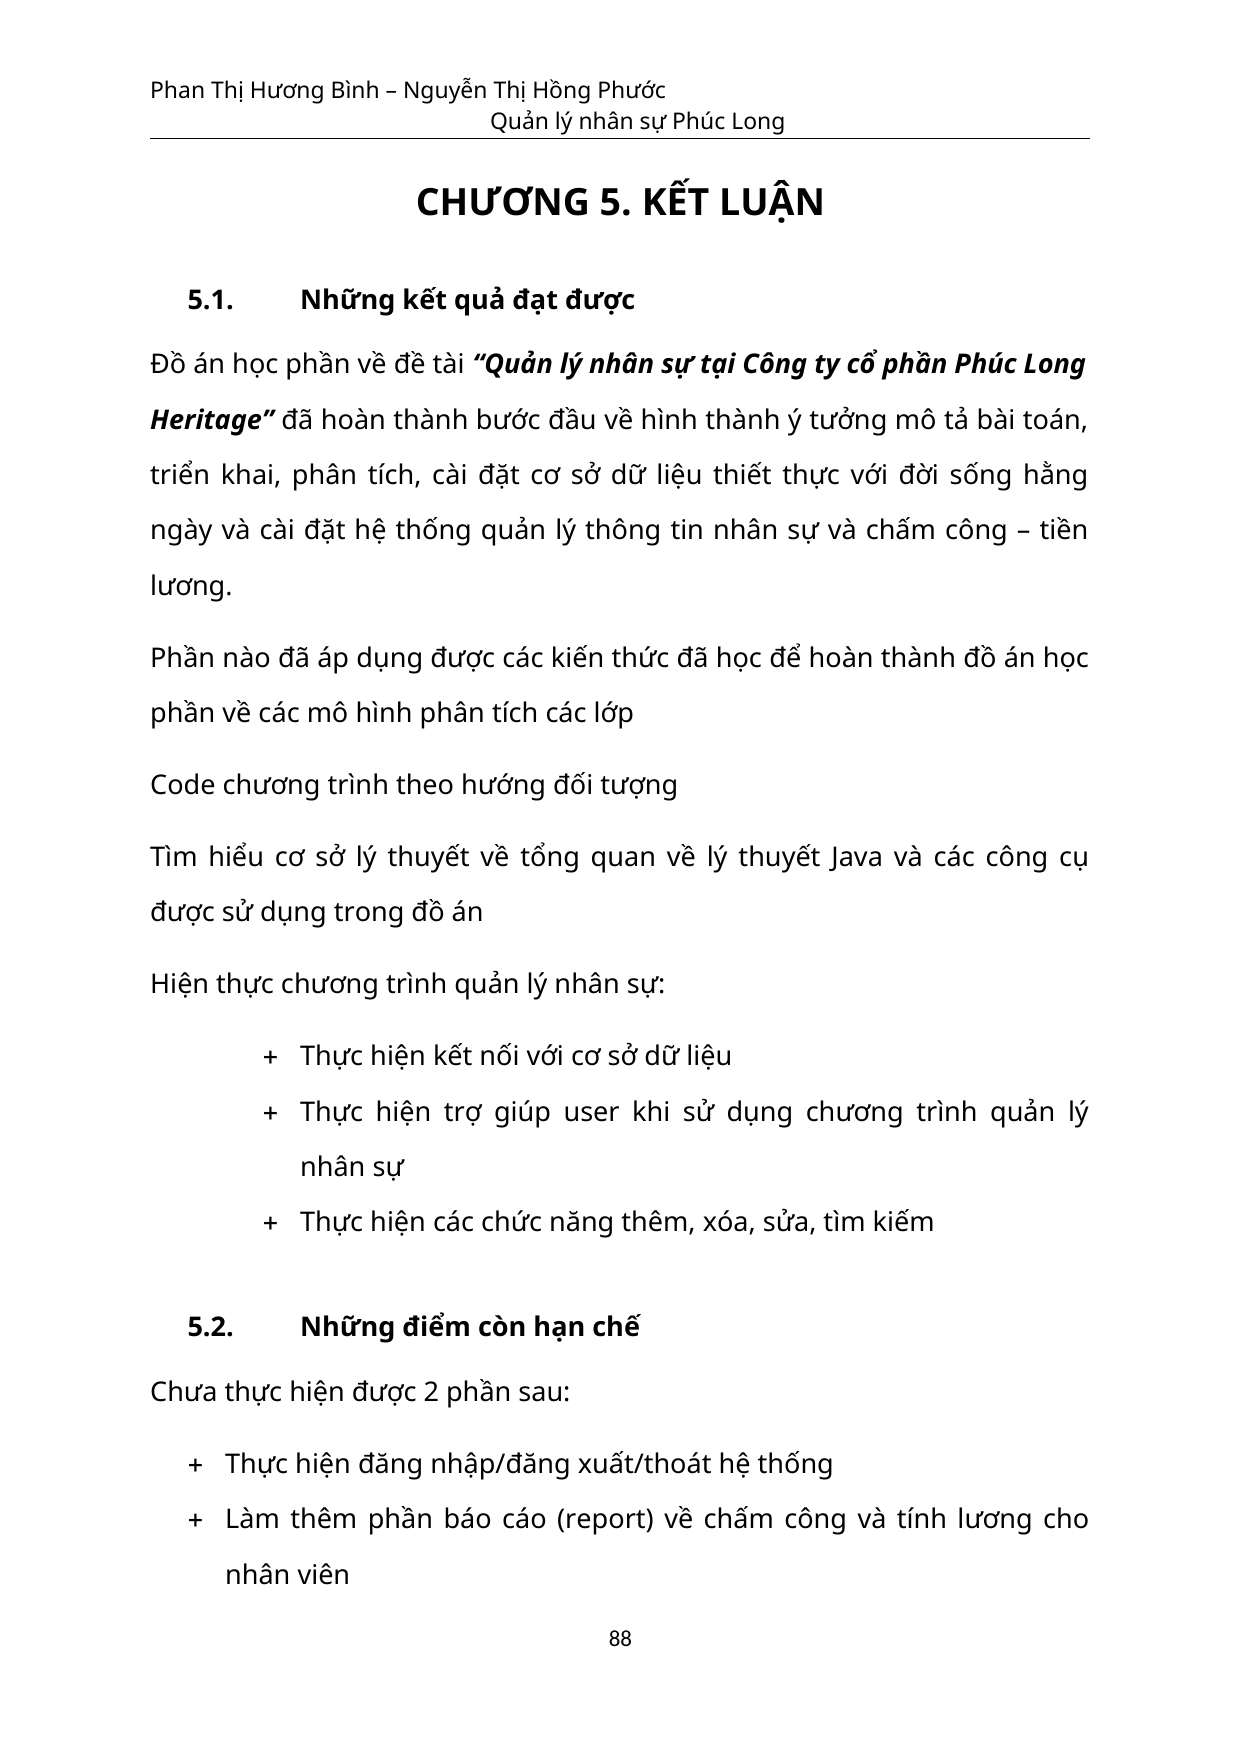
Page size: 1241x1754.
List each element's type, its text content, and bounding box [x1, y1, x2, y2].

text Hiện thực chương trình quản lý nhân sự: [150, 965, 1090, 1002]
text Phần nào đã áp dụng được các kiến thức đã học để hoàn thành đồ án học phần về các mô hình phân tích các lớp [150, 638, 1090, 730]
list Thực hiện đăng nhập/đăng xuất/thoát hệ thống [187, 1445, 1090, 1482]
text Chưa thực hiện được 2 phần sau: [150, 1373, 1090, 1409]
subtitle KẾT LUẬN [150, 175, 1090, 226]
list Thực hiện kết nối với cơ sở dữ liệu [262, 1037, 1090, 1073]
list Thực hiện trợ giúp user khi sử dụng chương trình quản lý nhân sự [262, 1092, 1090, 1184]
text Code chương trình theo hướng đối tượng [150, 765, 1090, 802]
subtitle Những kết quả đạt được [187, 280, 1090, 317]
text Tìm hiểu cơ sở lý thuyết về tổng quan về lý thuyết Java và các công cụ được sử dụng trong đồ án [150, 837, 1090, 929]
list Làm thêm phần báo cáo (report) về chấm công và tính lương cho nhân viên [187, 1500, 1090, 1592]
subtitle Những điểm còn hạn chế [187, 1308, 1090, 1345]
list Thực hiện các chức năng thêm, xóa, sửa, tìm kiếm [262, 1203, 1090, 1239]
text Đồ án học phần về đề tài “Quản lý nhân sự tại Công ty cổ phần Phúc Long Heritage” đã hoàn thành bước đầu về hình thành ý tưởng mô tả bài toán, triển khai, phân tích, cài đặt cơ sở dữ liệu thiết thực với đời sống hằng ngày và cài đặt hệ thống quản lý thông tin nhân sự và chấm công – tiền lương. [150, 345, 1090, 603]
